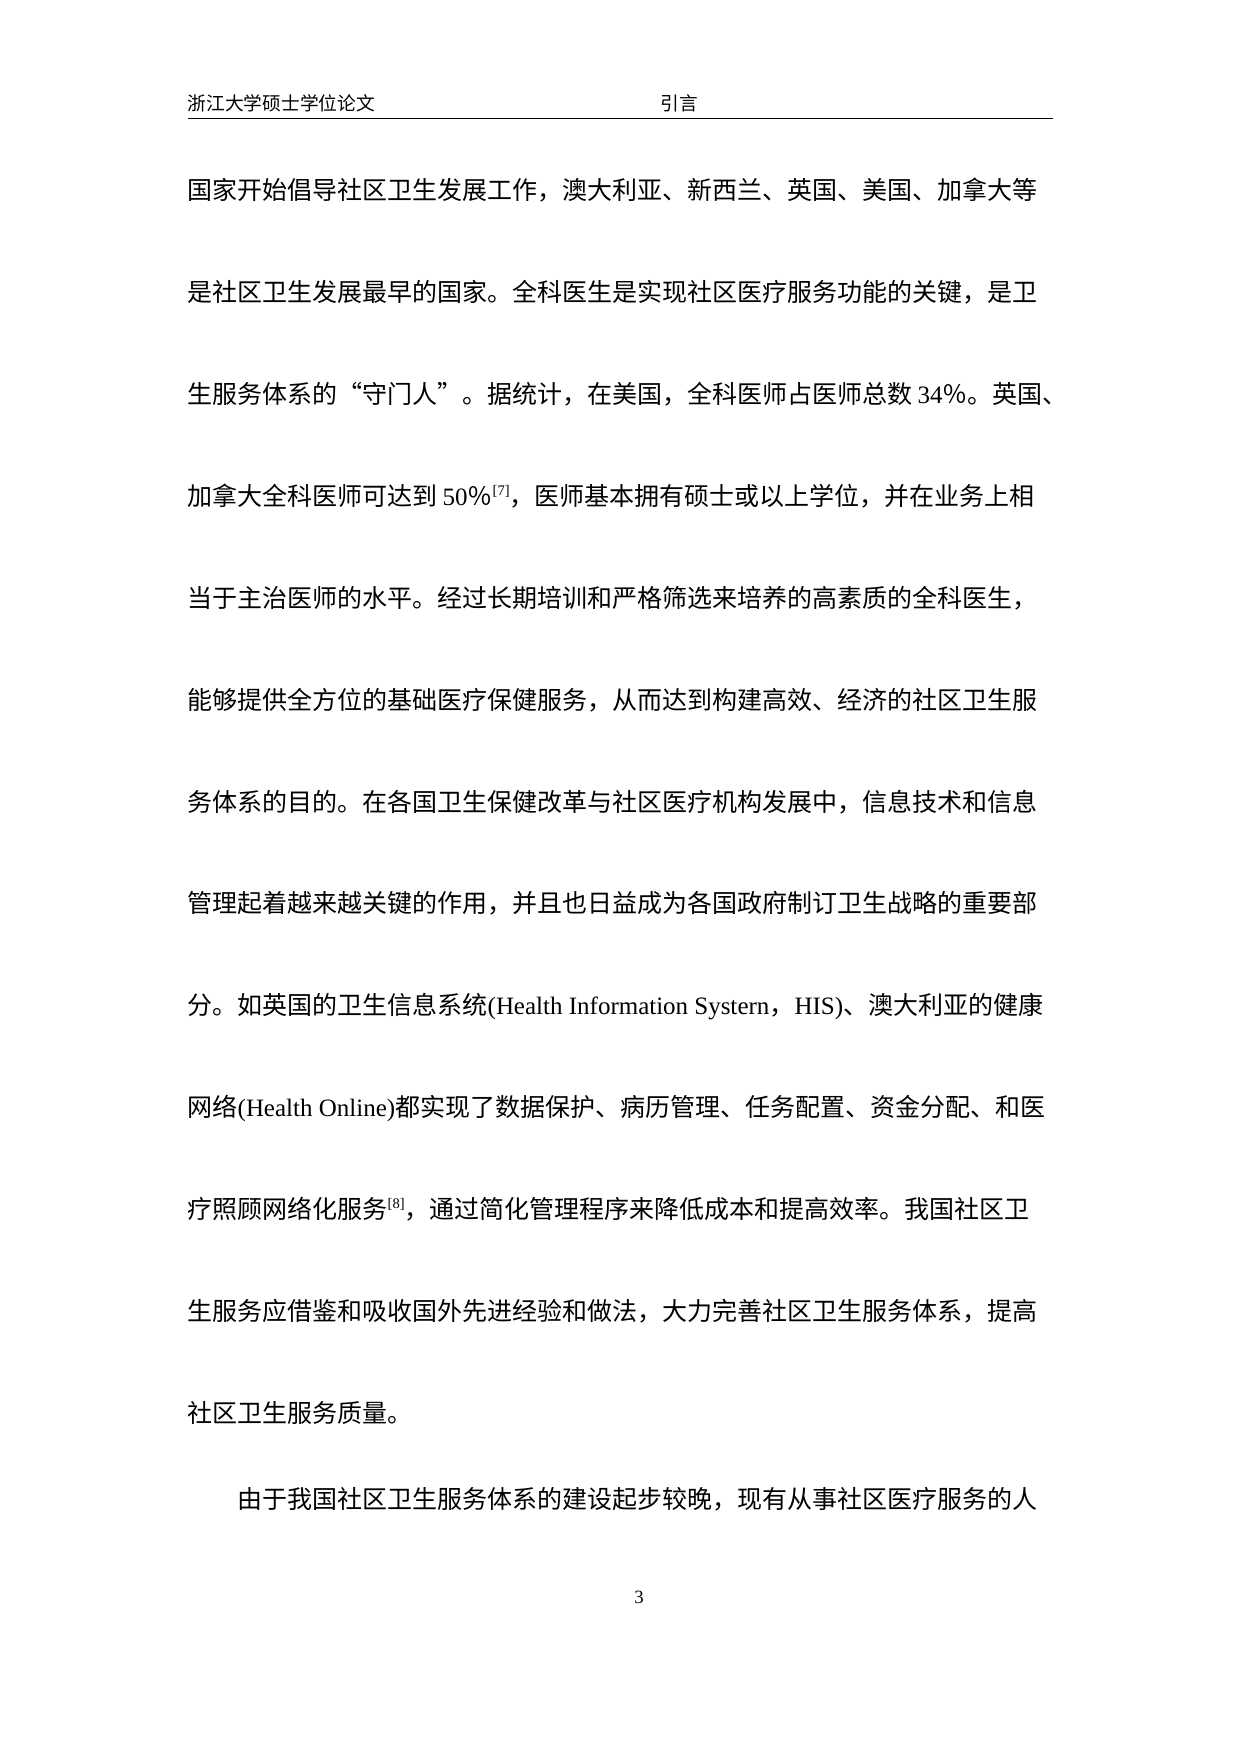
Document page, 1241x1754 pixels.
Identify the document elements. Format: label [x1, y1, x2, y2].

text [187, 1463, 1053, 1531]
text [187, 155, 1053, 1445]
